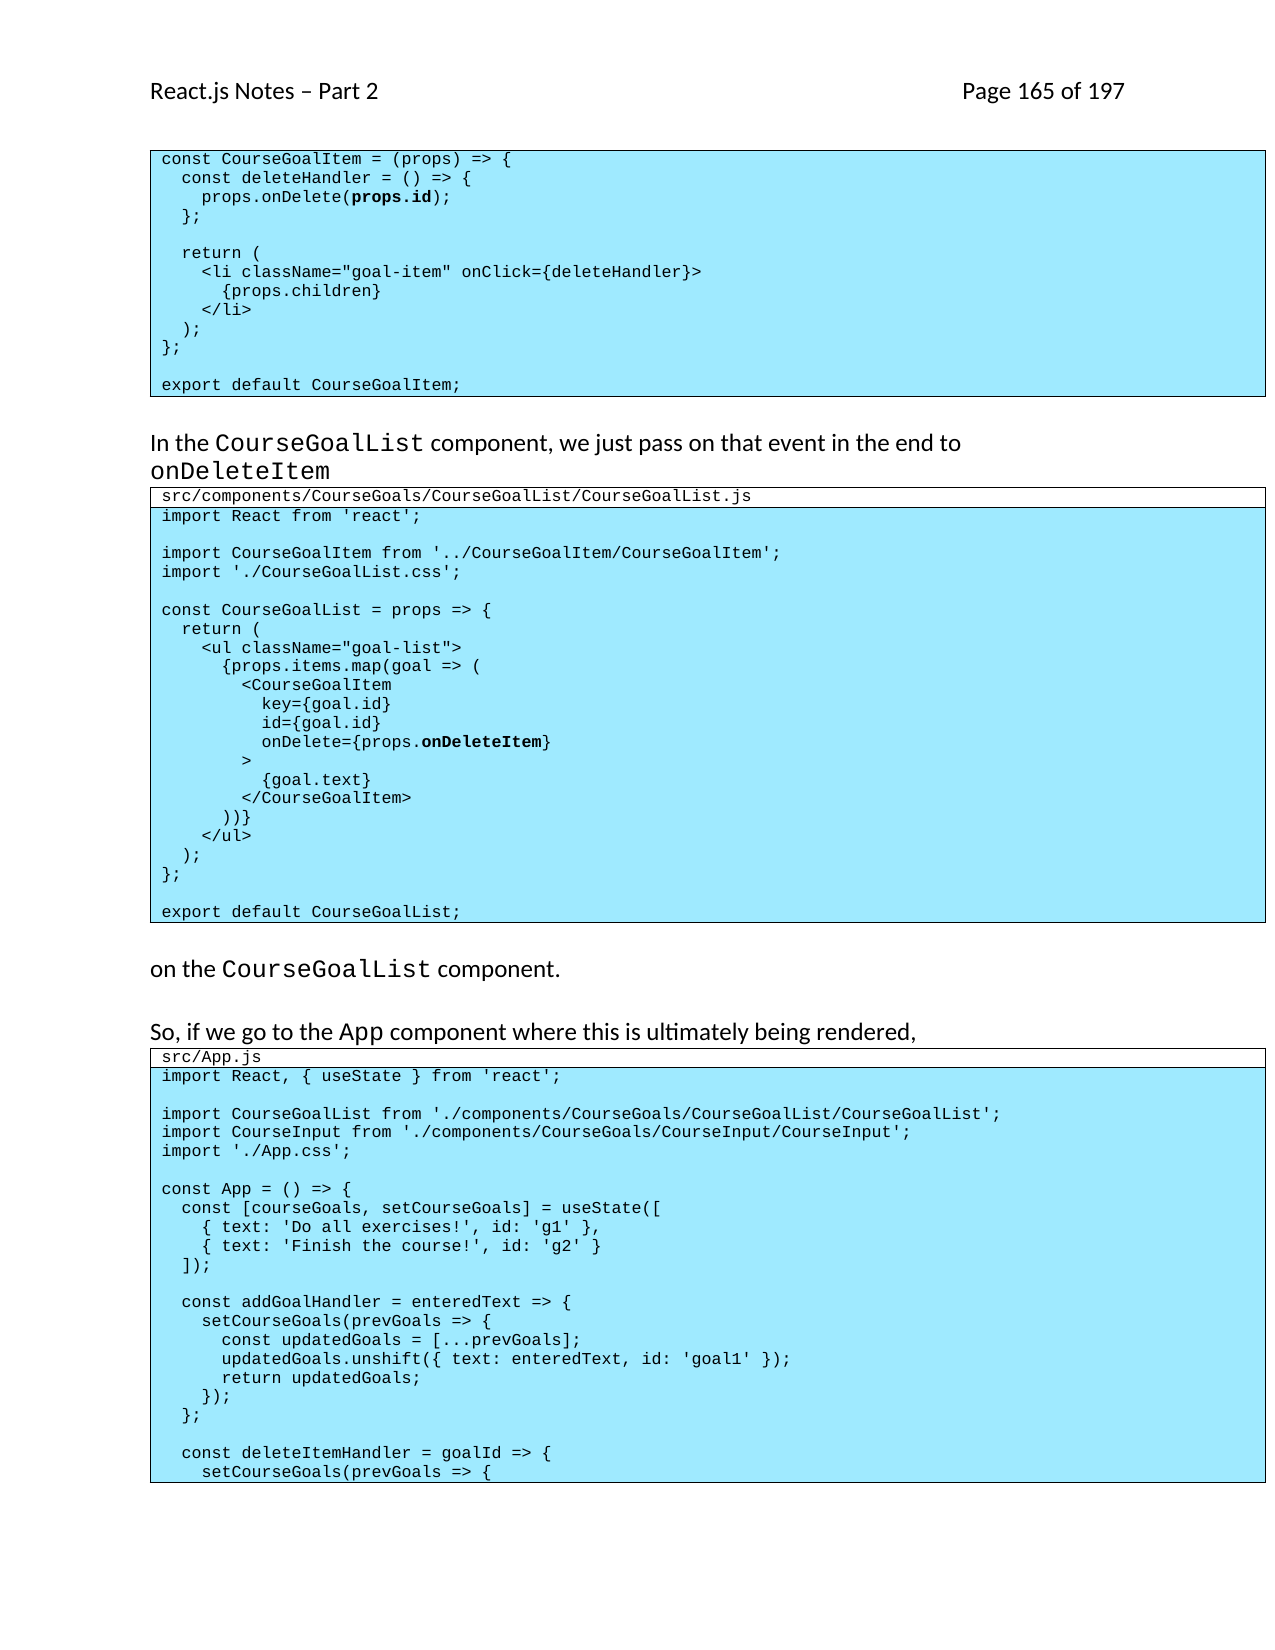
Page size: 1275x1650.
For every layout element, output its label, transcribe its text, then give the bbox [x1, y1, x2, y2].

table_header src/App.js [151, 1049, 1265, 1067]
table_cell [151, 1068, 1265, 1482]
text In the CourseGoalList component, we just pass on that event in the end to onDeleteItem [150, 427, 1125, 487]
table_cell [151, 151, 1265, 396]
text on the CourseGoalList component. [150, 953, 1125, 985]
table_cell import React from 'react'; import CourseGoalItem from '../CourseGoalItem/CourseGoalItem'; import './CourseGoalList.css'; const CourseGoalList = props => { return ( <ul className="goal-list"> {props.items.map(goal => ( <CourseGoalItem key={goal.id} id={goal.id} onDelete={props.onDeleteItem} > {goal.text} </CourseGoalItem> ))} </ul> ); }; export default CourseGoalList; [151, 508, 1265, 922]
text So, if we go to the App component where this is ultimately being rendered, [150, 1016, 1125, 1048]
table_header src/components/CourseGoals/CourseGoalList/CourseGoalList.js [151, 488, 1265, 507]
